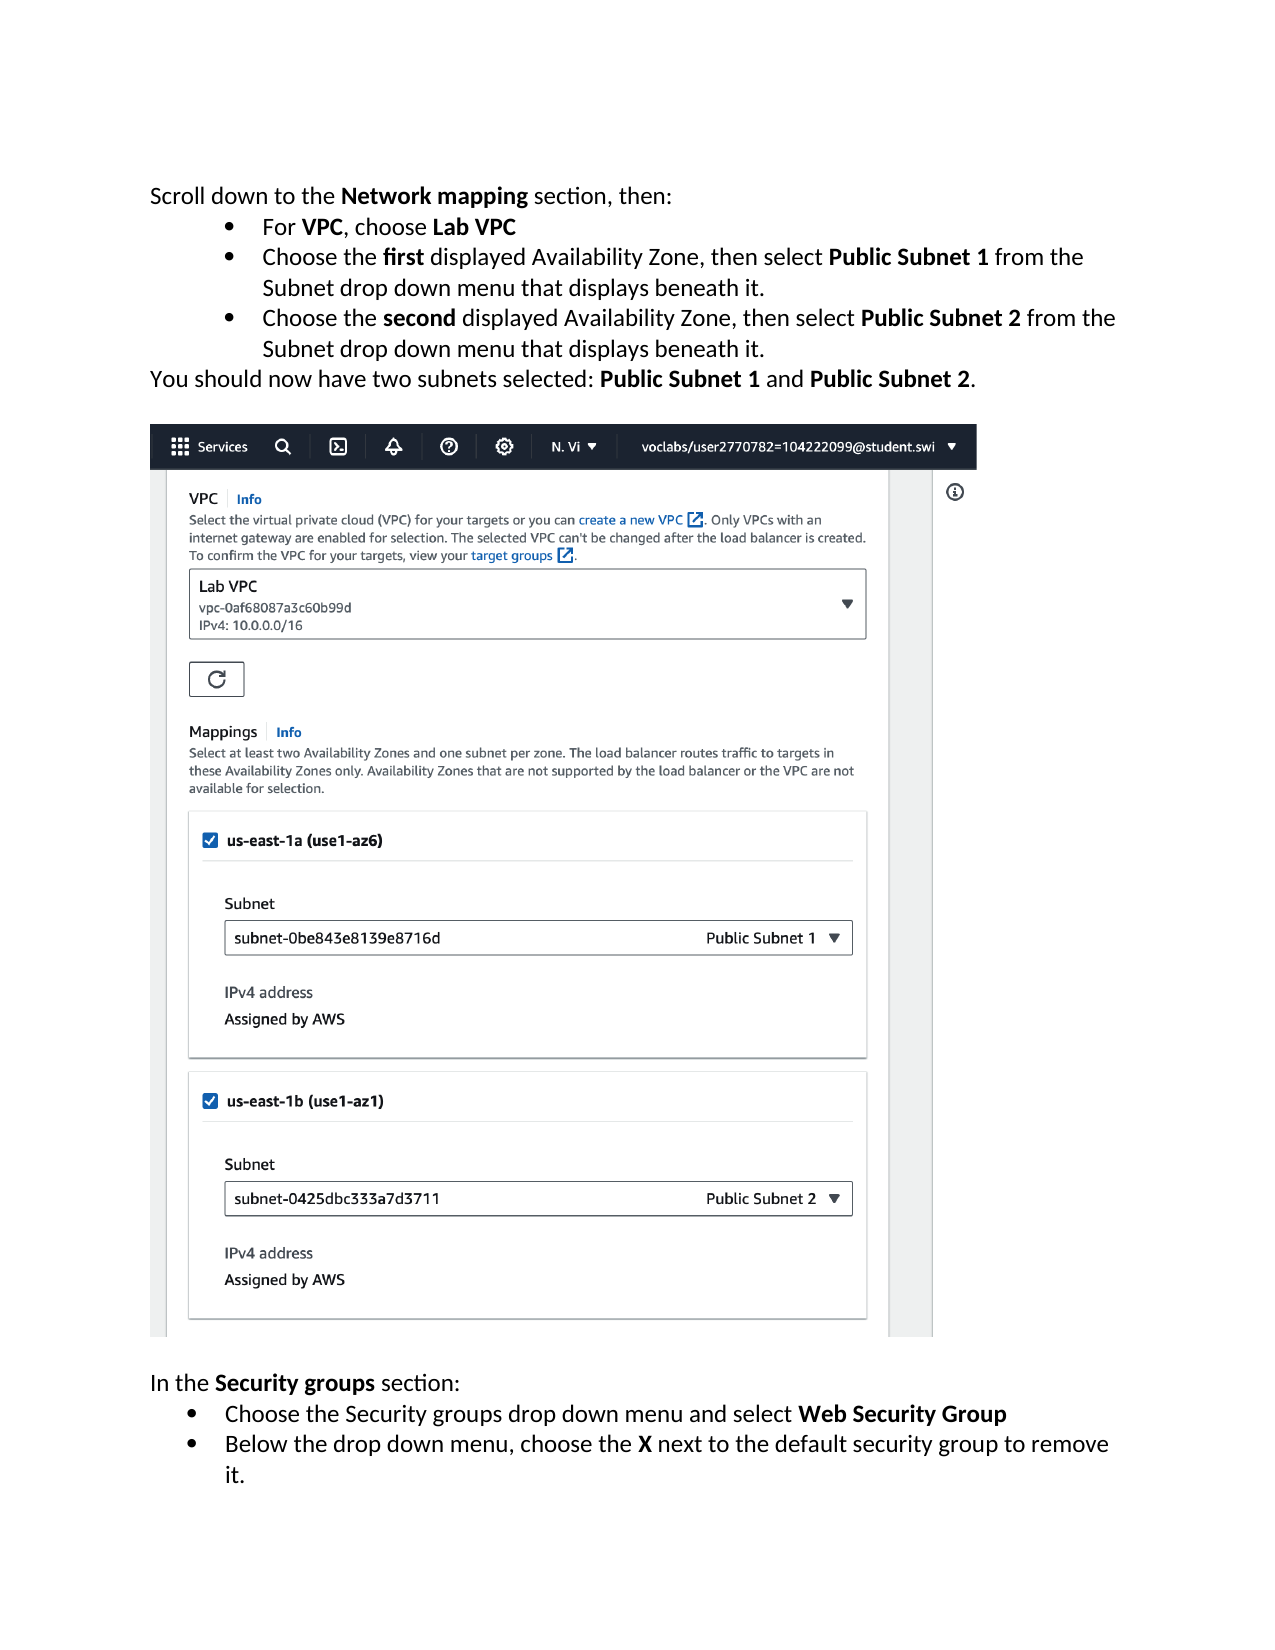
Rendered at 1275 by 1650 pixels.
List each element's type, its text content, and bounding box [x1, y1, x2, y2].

list Choose the Security groups drop down menu and select Web Security Group [187, 1398, 1125, 1428]
picture [150, 424, 977, 1337]
text In the Security groups section: [150, 1367, 1125, 1398]
list For VPC, choose Lab VPC [225, 211, 1125, 242]
text You should now have two subnets selected: Public Subnet 1 and Public Subnet 2. [150, 364, 1125, 394]
list Choose the second displayed Availability Zone, then select Public Subnet 2 from the Subnet drop down menu that displays beneath it. [225, 303, 1125, 364]
text Scroll down to the Network mapping section, then: [150, 181, 1125, 211]
list Choose the first displayed Availability Zone, then select Public Subnet 1 from the Subnet drop down menu that displays beneath it. [225, 242, 1125, 303]
list Below the drop down menu, choose the X next to the default security group to remove it. [187, 1428, 1125, 1489]
